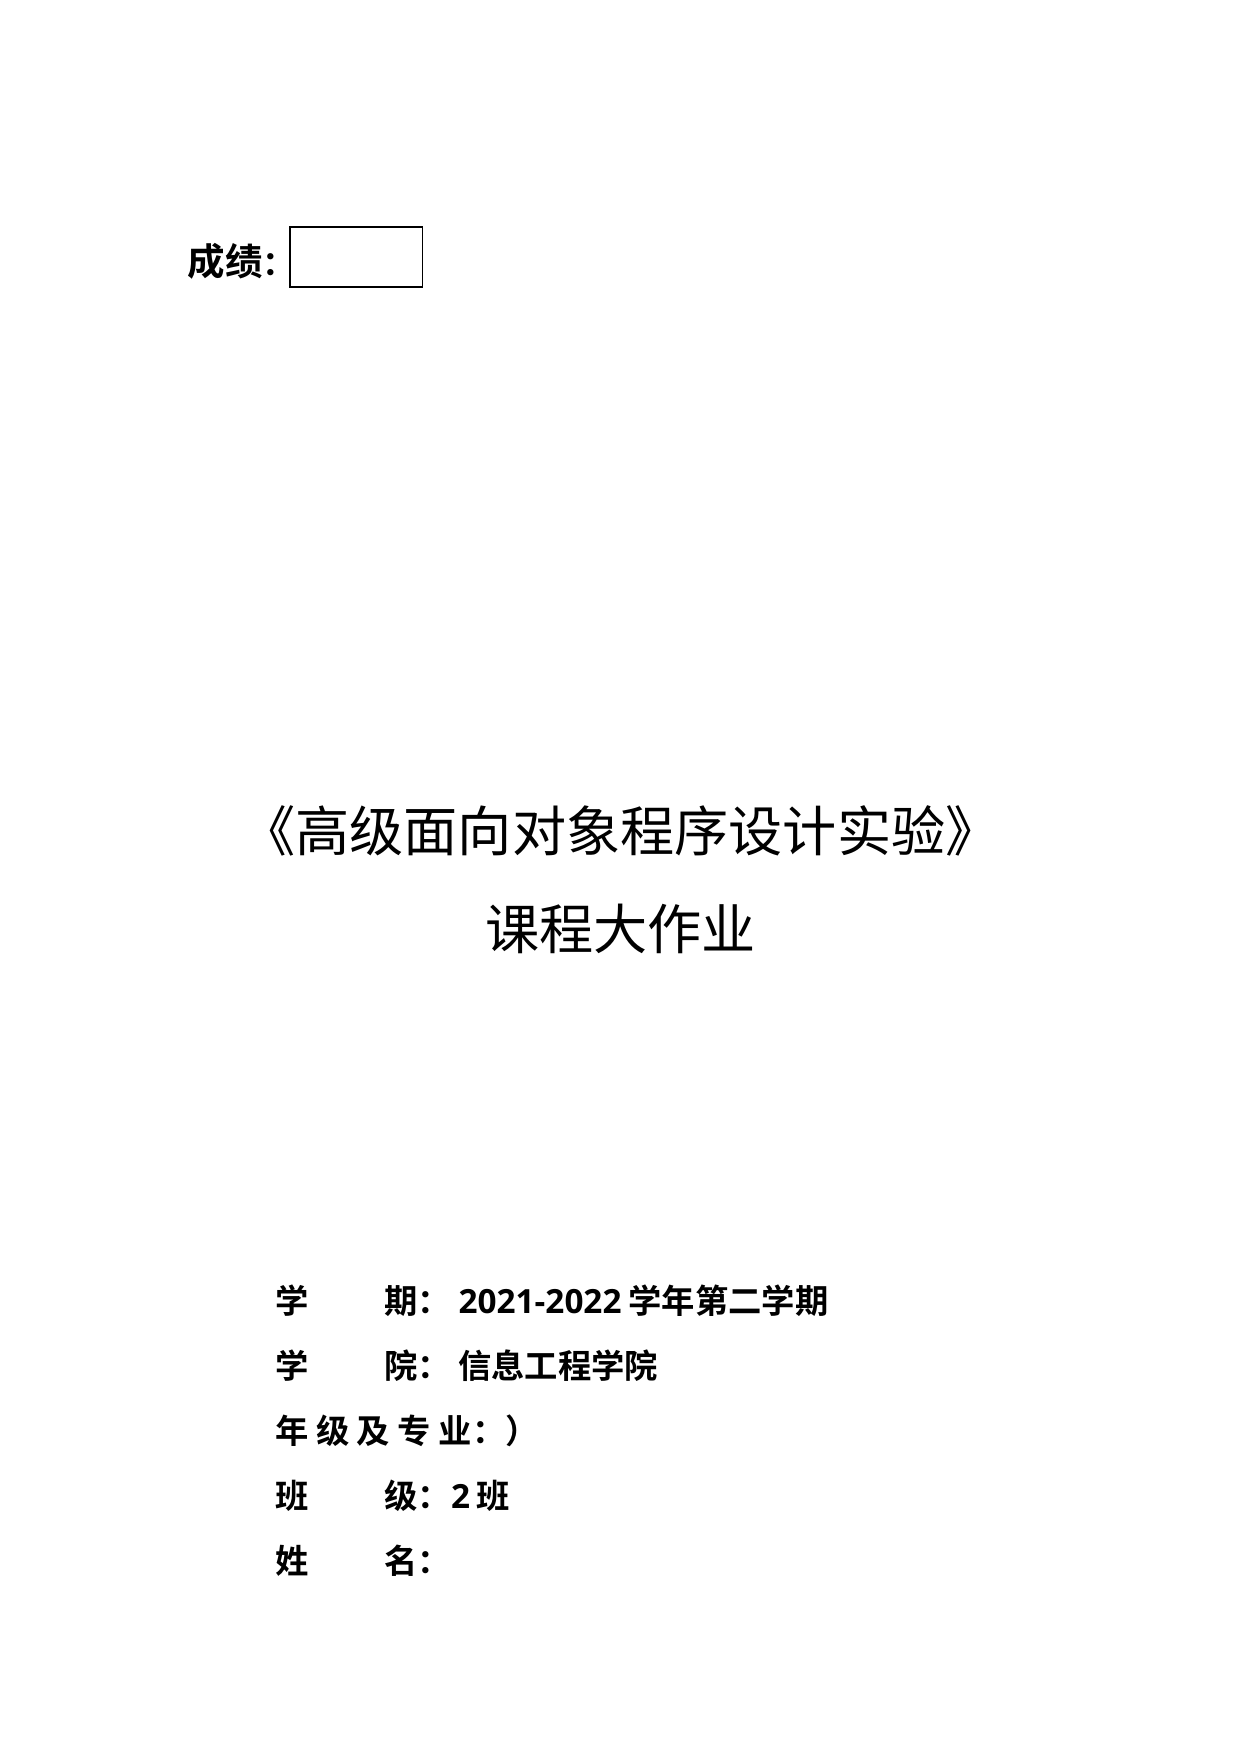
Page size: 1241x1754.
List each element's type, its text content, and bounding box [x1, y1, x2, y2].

text 《高级面向对象程序设计实验》 [187, 779, 1053, 877]
text 姓 名： [231, 1527, 1053, 1592]
text 年 级 及 专 业：） [231, 1397, 1053, 1462]
text 学 院： 信息工程学院 [231, 1332, 1053, 1397]
text 课程大作业 [187, 877, 1053, 974]
text 学 期： 2021-2022学年第二学期 [187, 1267, 1053, 1332]
text 班 级：2班 [231, 1462, 1053, 1527]
text 成绩： [187, 227, 1053, 292]
